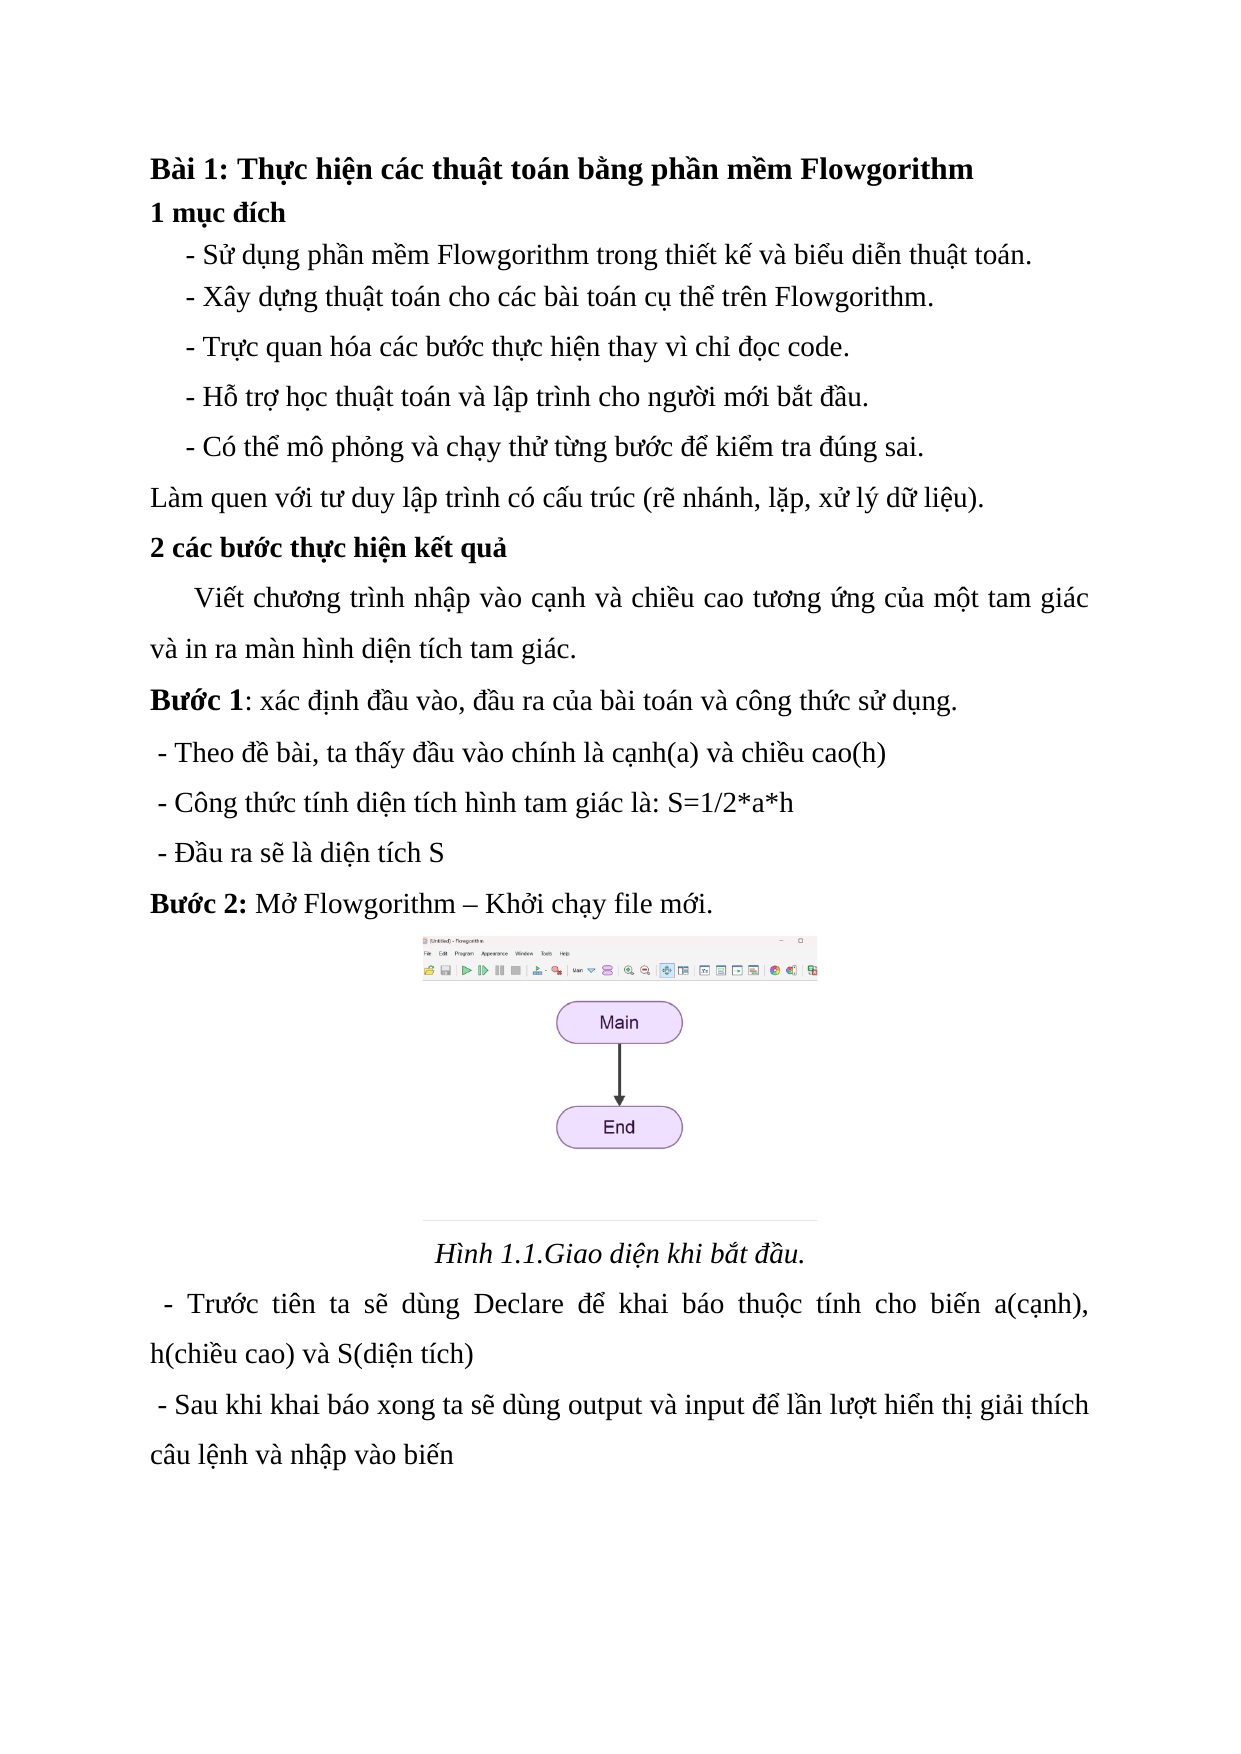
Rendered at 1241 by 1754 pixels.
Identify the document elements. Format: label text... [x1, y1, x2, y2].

list Hình 1.1.Giao diện khi bắt đầu. [150, 1236, 1090, 1269]
list - Theo đề bài, ta thấy đầu vào chính là cạnh(a) và chiều cao(h) [150, 735, 1090, 768]
text - Hỗ trợ học thuật toán và lập trình cho người mới bắt đầu. [185, 379, 1090, 413]
picture [422, 936, 818, 1221]
text Bài 1: Thực hiện các thuật toán bằng phần mềm Flowgorithm [150, 150, 1090, 186]
list Bước 1: xác định đầu vào, đầu ra của bài toán và công thức sử dụng. [150, 681, 1090, 717]
list Bước 2: Mở Flowgorithm – Khởi chạy file mới. [150, 886, 1090, 919]
list 2 các bước thực hiện kết quả [150, 530, 1090, 564]
list - Đầu ra sẽ là diện tích S [150, 836, 1090, 869]
list Viết chương trình nhập vào cạnh và chiều cao tương ứng của một tam giác và in ra màn hình diện tích tam giác. [150, 581, 1090, 664]
text - Có thể mô phỏng và chạy thử từng bước để kiểm tra đúng sai. [185, 429, 1090, 463]
text Làm quen với tư duy lập trình có cấu trúc (rẽ nhánh, lặp, xử lý dữ liệu). [150, 480, 1090, 513]
list 1 mục đích [150, 195, 1090, 228]
list - Sử dụng phần mềm Flowgorithm trong thiết kế và biểu diễn thuật toán. [185, 237, 1090, 270]
text - Trực quan hóa các bước thực hiện thay vì chỉ đọc code. [185, 329, 1090, 362]
list - Công thức tính diện tích hình tam giác là: S=1/2*a*h [150, 785, 1090, 819]
text - Xây dựng thuật toán cho các bài toán cụ thể trên Flowgorithm. [185, 279, 1090, 312]
list - Trước tiên ta sẽ dùng Declare để khai báo thuộc tính cho biến a(cạnh), h(chiều cao) và S(diện tích) [150, 1286, 1090, 1370]
list - Sau khi khai báo xong ta sẽ dùng output và input để lần lượt hiển thị giải thích câu lệnh và nhập vào biến [150, 1387, 1090, 1471]
